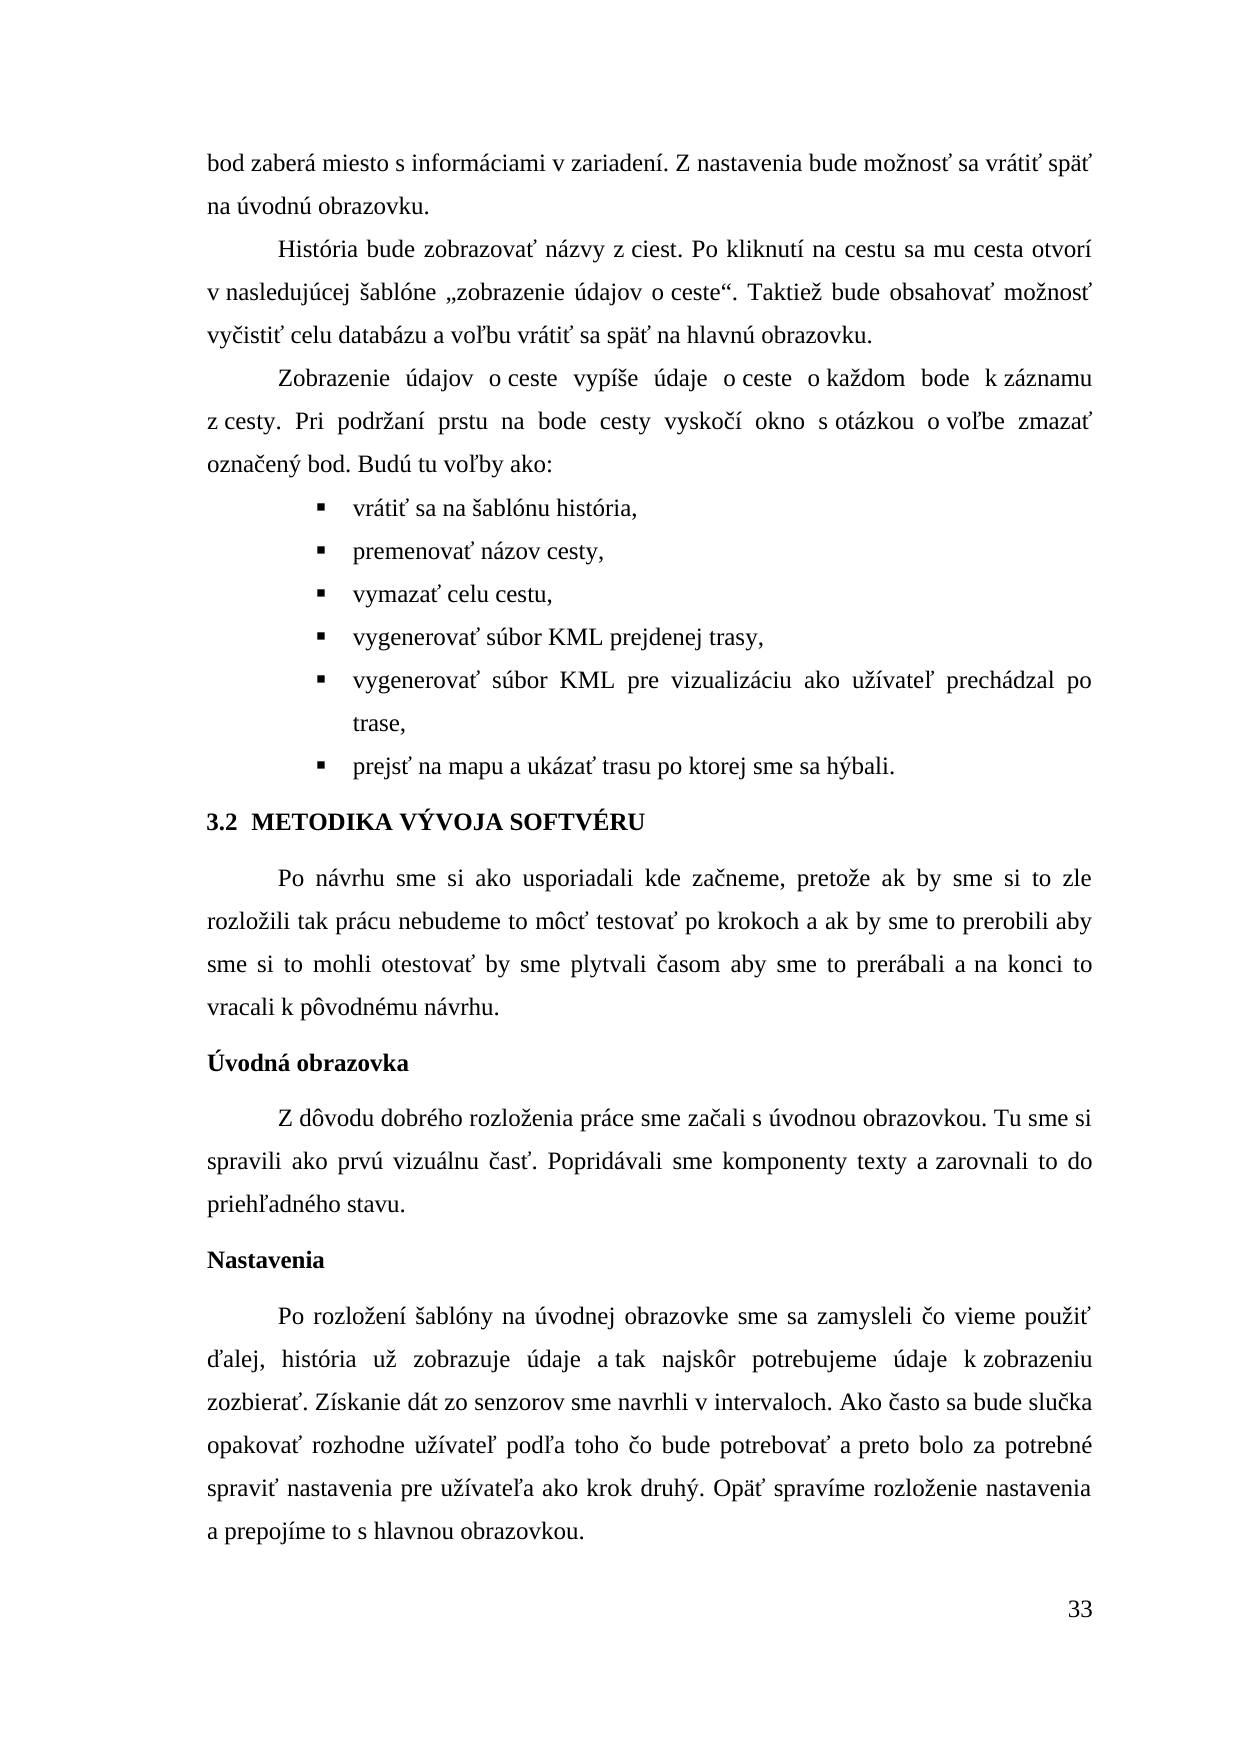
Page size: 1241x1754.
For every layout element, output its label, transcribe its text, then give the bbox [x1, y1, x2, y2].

text História bude zobrazovať názvy z ciest. Po kliknutí na cestu sa mu cesta otvorí v nasledujúcej šablóne „zobrazenie údajov o ceste“. Taktiež bude obsahovať možnosť vyčistiť celu databázu a voľbu vrátiť sa späť na hlavnú obrazovku. [207, 234, 1092, 349]
subtitle 3.2 Metodika vývoja softvéru [206, 807, 1092, 836]
text Po rozložení šablóny na úvodnej obrazovke sme sa zamysleli čo vieme použiť ďalej, história už zobrazuje údaje a tak najskôr potrebujeme údaje k zobrazeniu zozbierať. Získanie dát zo senzorov sme navrhli v intervaloch. Ako často sa bude slučka opakovať rozhodne užívateľ podľa toho čo bude potrebovať a preto bolo za potrebné spraviť nastavenia pre užívateľa ako krok druhý. Opäť spravíme rozloženie nastavenia a prepojíme to s hlavnou obrazovkou. [207, 1301, 1092, 1545]
text Po návrhu sme si ako usporiadali kde začneme, pretože ak by sme si to zle rozložili tak prácu nebudeme to môcť testovať po krokoch a ak by sme to prerobili aby sme si to mohli otestovať by sme plytvali časom aby sme to prerábali a na konci to vracali k pôvodnému návrhu. [207, 863, 1092, 1021]
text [207, 148, 1092, 219]
list vymazať celu cestu, [315, 579, 1092, 608]
list vrátiť sa na šablónu história, [315, 493, 1092, 521]
subtitle Nastavenia [207, 1245, 1092, 1274]
text Z dôvodu dobrého rozloženia práce sme začali s úvodnou obrazovkou. Tu sme si spravili ako prvú vizuálnu časť. Popridávali sme komponenty texty a zarovnali to do priehľadného stavu. [207, 1103, 1092, 1218]
list prejsť na mapu a ukázať trasu po ktorej sme sa hýbali. [315, 751, 1092, 780]
text Zobrazenie údajov o ceste vypíše údaje o ceste o každom bode k záznamu z cesty. Pri podržaní prstu na bode cesty vyskočí okno s otázkou o voľbe zmazať označený bod. Budú tu voľby ako: [207, 363, 1092, 478]
list vygenerovať súbor KML pre vizualizáciu ako užívateľ prechádzal po trase, [315, 665, 1092, 737]
subtitle Úvodná obrazovka [207, 1048, 1092, 1076]
list premenovať názov cesty, [315, 536, 1092, 564]
list vygenerovať súbor KML prejdenej trasy, [315, 622, 1092, 651]
